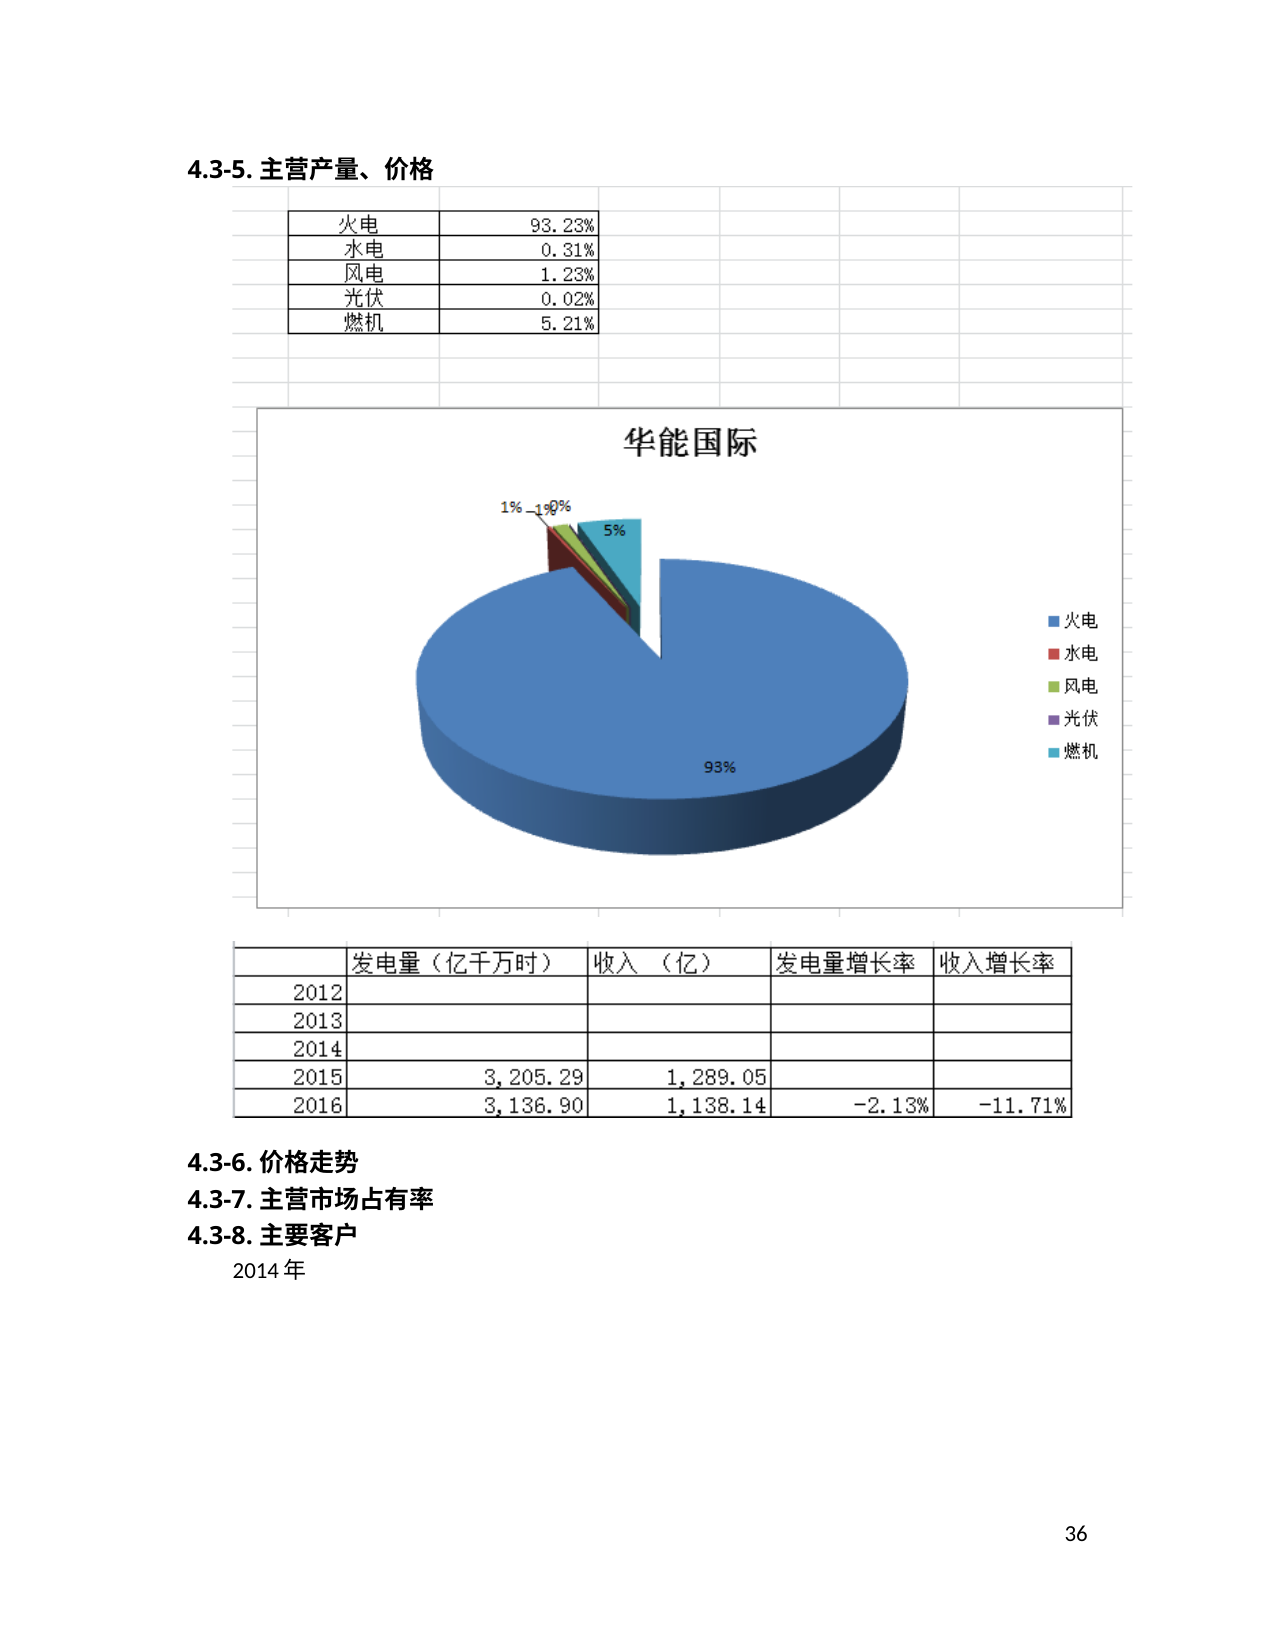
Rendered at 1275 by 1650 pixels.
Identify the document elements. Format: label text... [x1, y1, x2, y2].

subtitle 主营产量、价格 [187, 150, 1087, 186]
text 2014年 [187, 1252, 1087, 1285]
subtitle 主营市场占有率 [187, 1179, 1087, 1215]
subtitle 价格走势 [187, 1143, 1087, 1179]
picture [232, 941, 1074, 1118]
subtitle 主要客户 [187, 1215, 1087, 1252]
picture [232, 186, 1133, 917]
